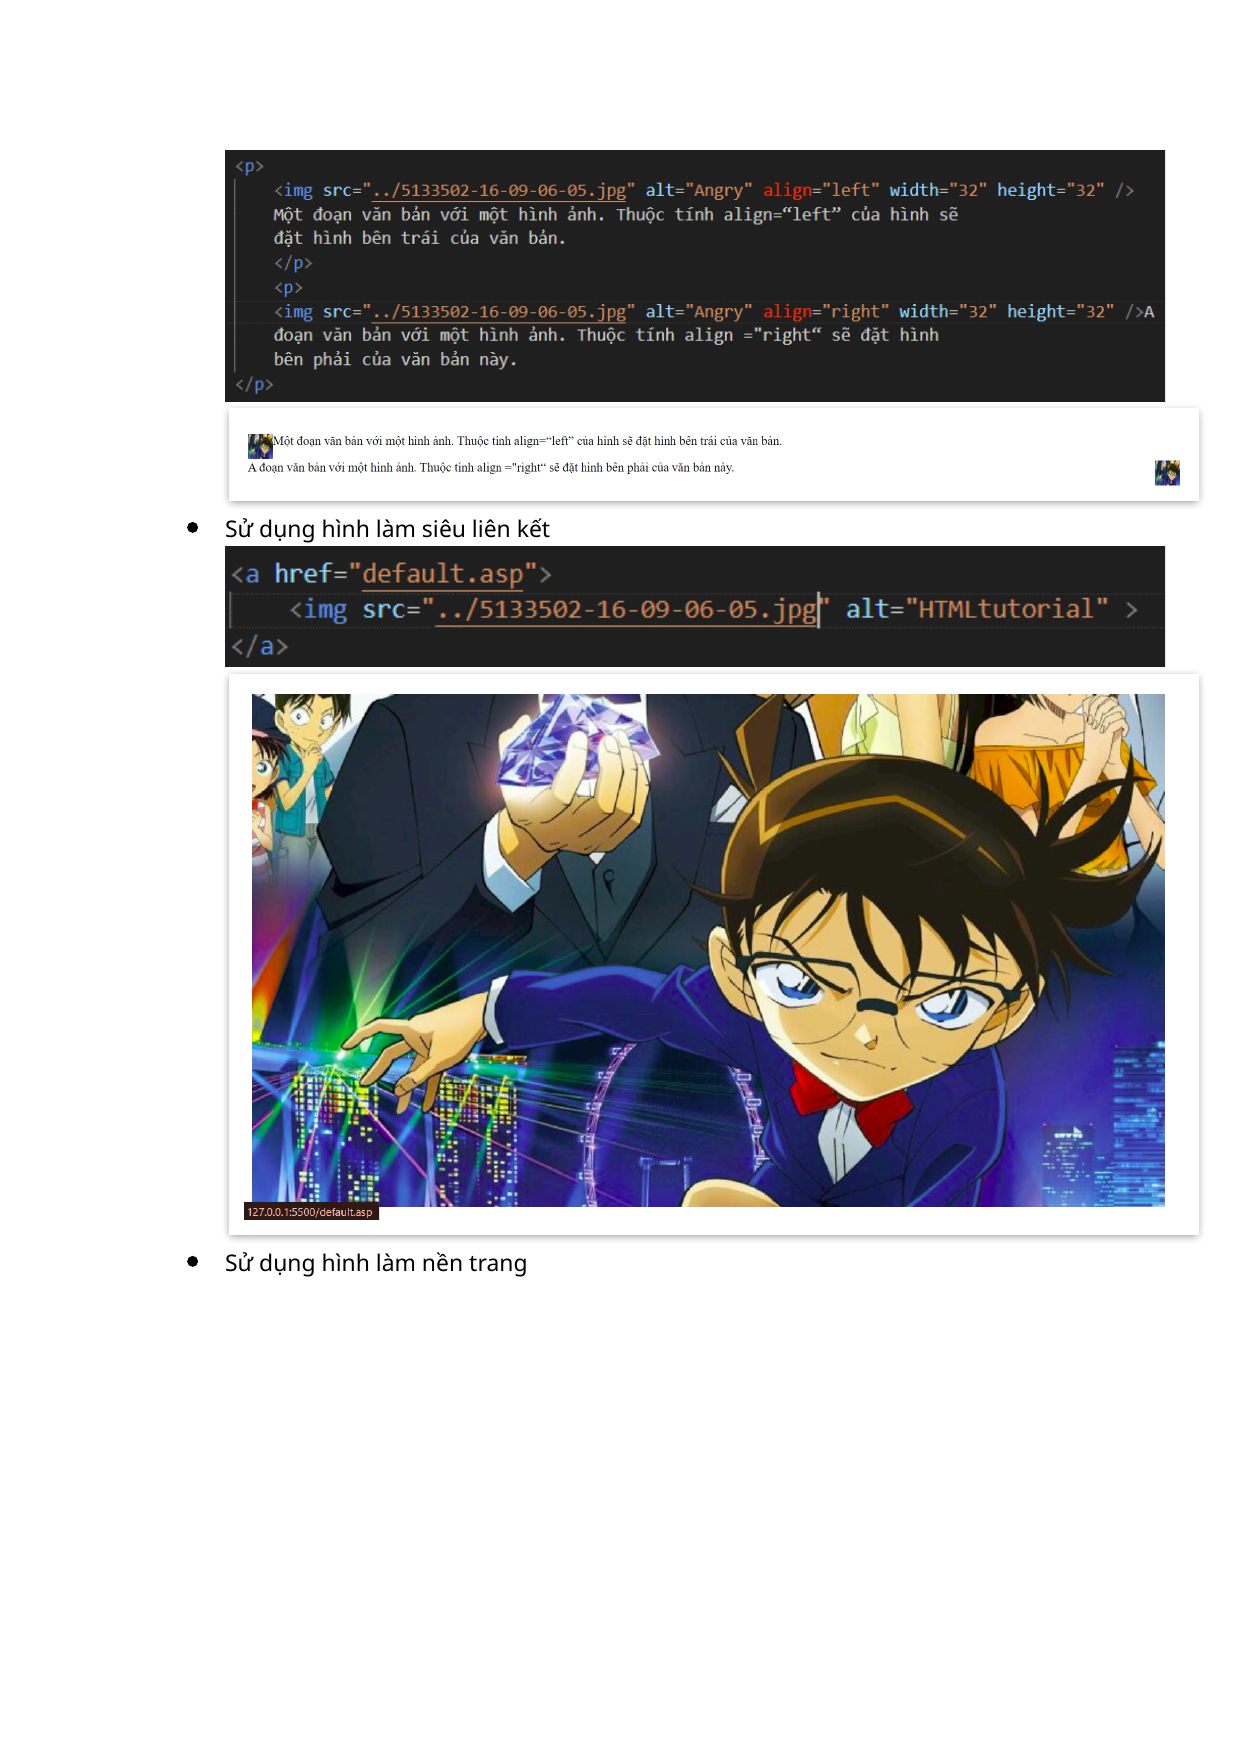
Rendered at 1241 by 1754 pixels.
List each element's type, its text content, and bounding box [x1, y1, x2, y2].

picture [244, 688, 1184, 1220]
list Sử dụng hình làm siêu liên kết [187, 513, 1090, 544]
picture [244, 423, 1184, 486]
picture [225, 546, 1166, 667]
picture [225, 150, 1166, 402]
list Sử dụng hình làm nền trang [187, 1247, 1090, 1278]
